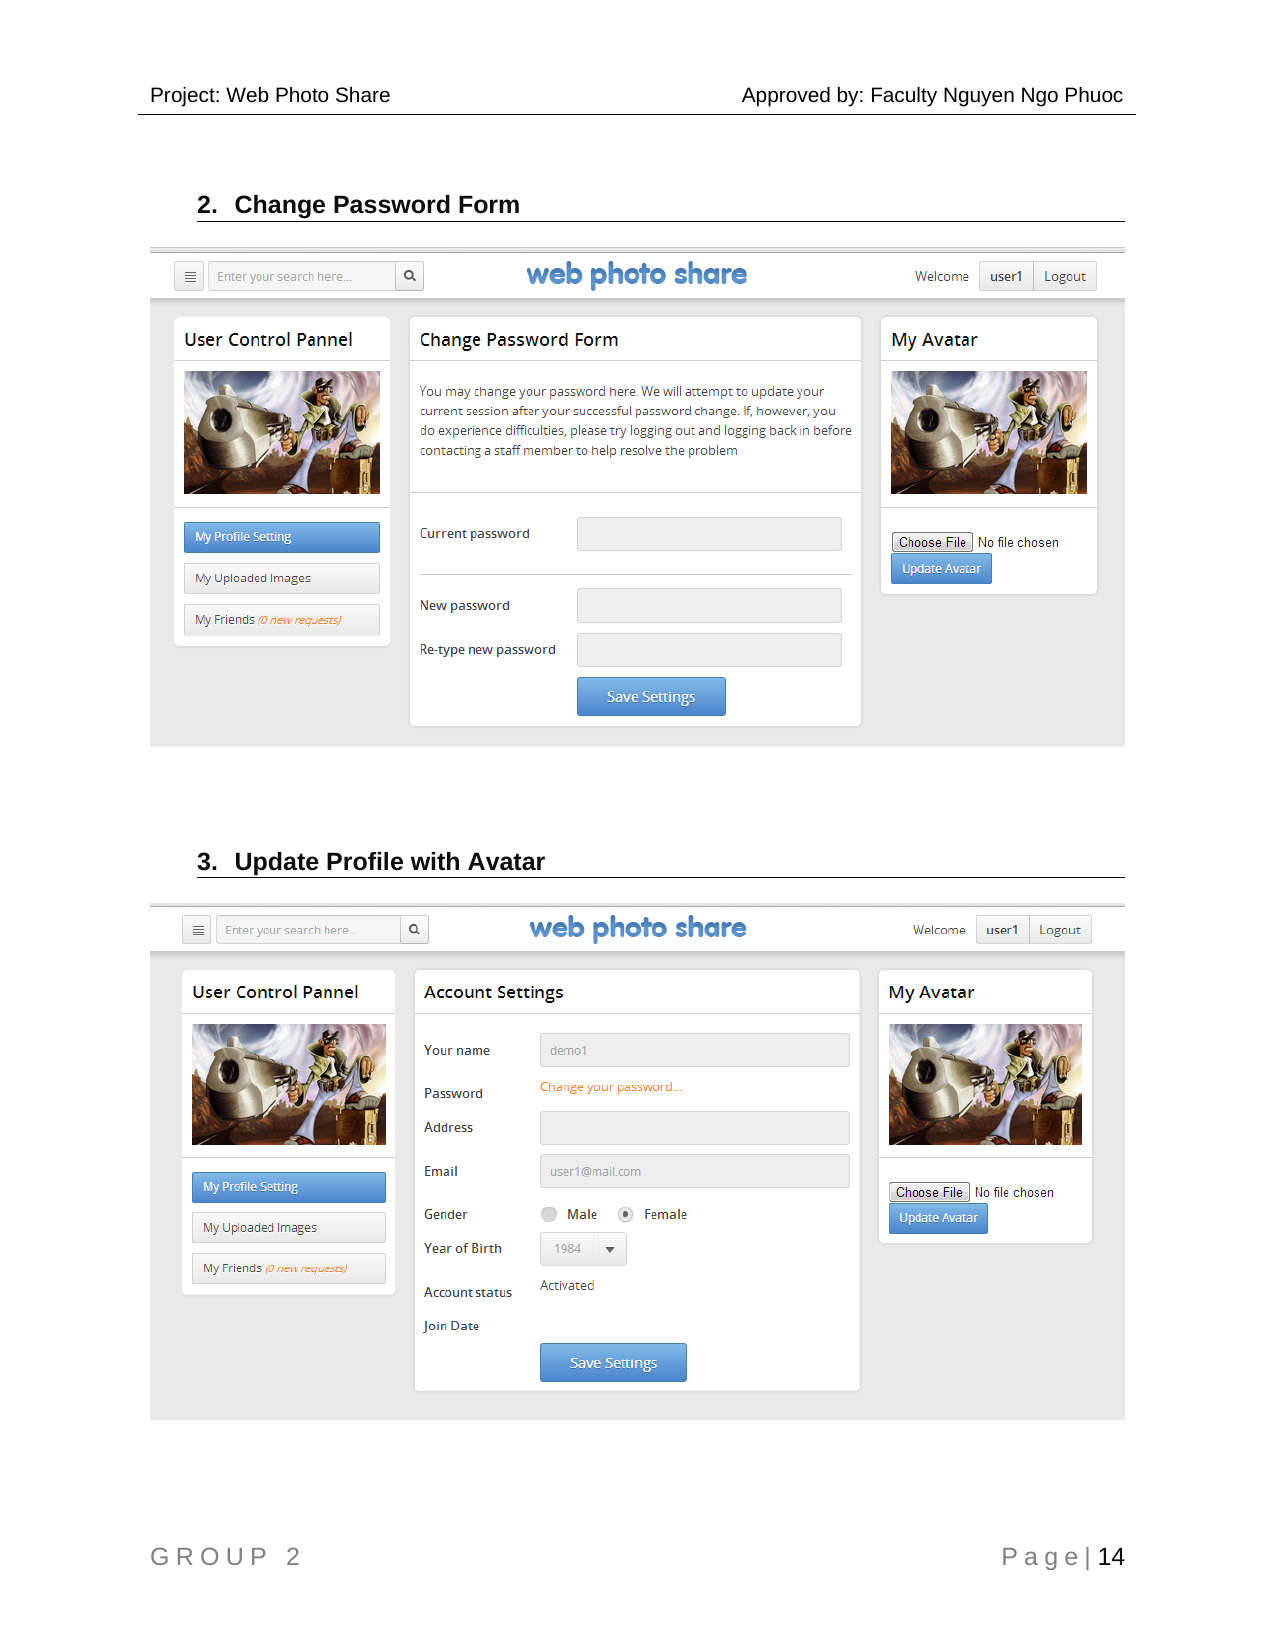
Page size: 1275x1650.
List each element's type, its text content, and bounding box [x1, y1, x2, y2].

picture [150, 903, 1125, 1420]
subtitle Update Profile with Avatar [197, 847, 1125, 877]
picture [150, 246, 1125, 747]
subtitle Change Password Form [197, 190, 1125, 221]
